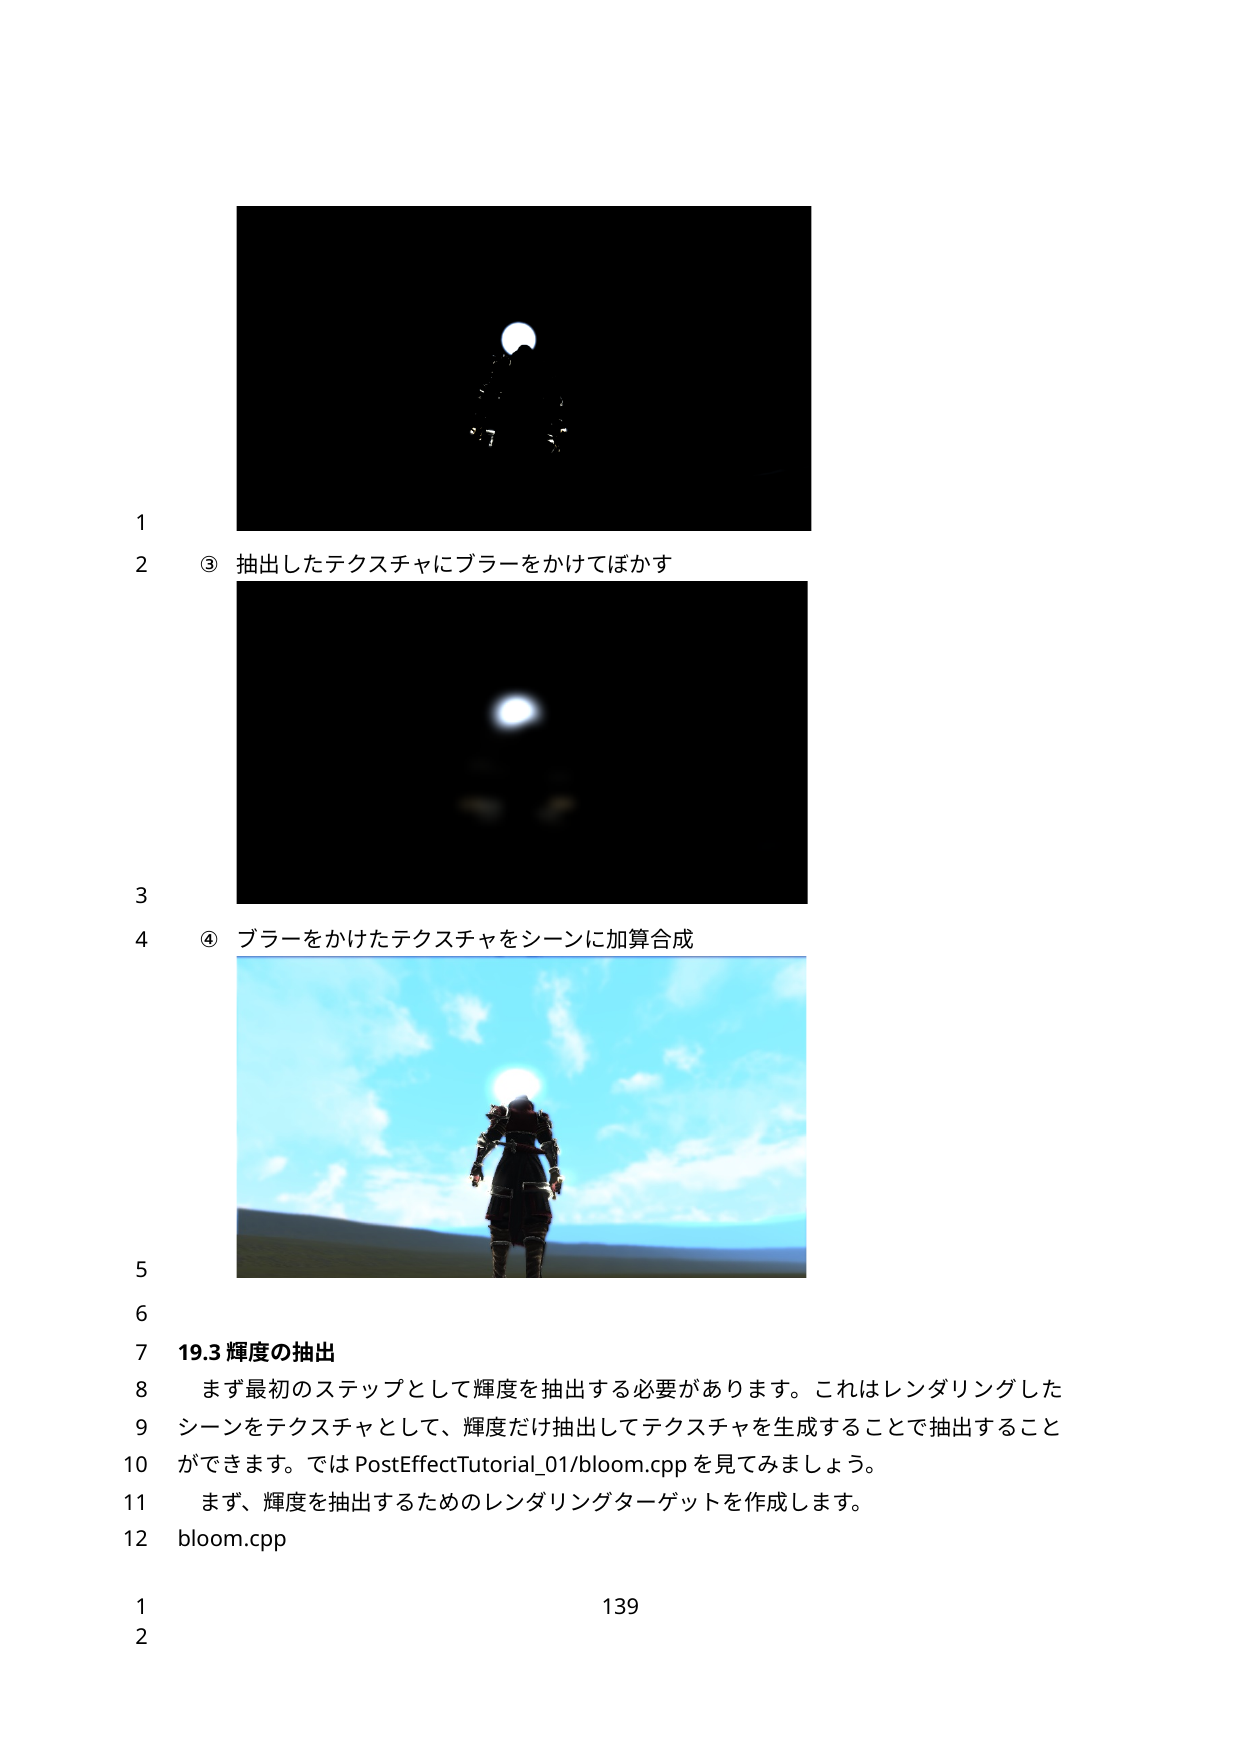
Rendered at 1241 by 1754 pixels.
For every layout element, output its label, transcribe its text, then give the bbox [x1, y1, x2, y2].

picture [236, 956, 807, 1278]
text まず最初のステップとして輝度を抽出する必要があります。これはレンダリングしたシーンをテクスチャとして、輝度だけ抽出してテクスチャを生成することで抽出することができます。ではPostEffectTutorial_01/bloom.cppを見てみましょう。 [177, 1369, 1063, 1482]
text まず、輝度を抽出するためのレンダリングターゲットを作成します。 [177, 1482, 1063, 1519]
list 抽出したテクスチャにブラーをかけてぼかす [199, 544, 1063, 582]
text 19.3 輝度の抽出 [177, 1332, 1063, 1369]
list ブラーをかけたテクスチャをシーンに加算合成 [199, 919, 1063, 957]
text bloom.cpp [177, 1519, 1063, 1557]
picture [236, 581, 808, 904]
picture [236, 206, 812, 531]
